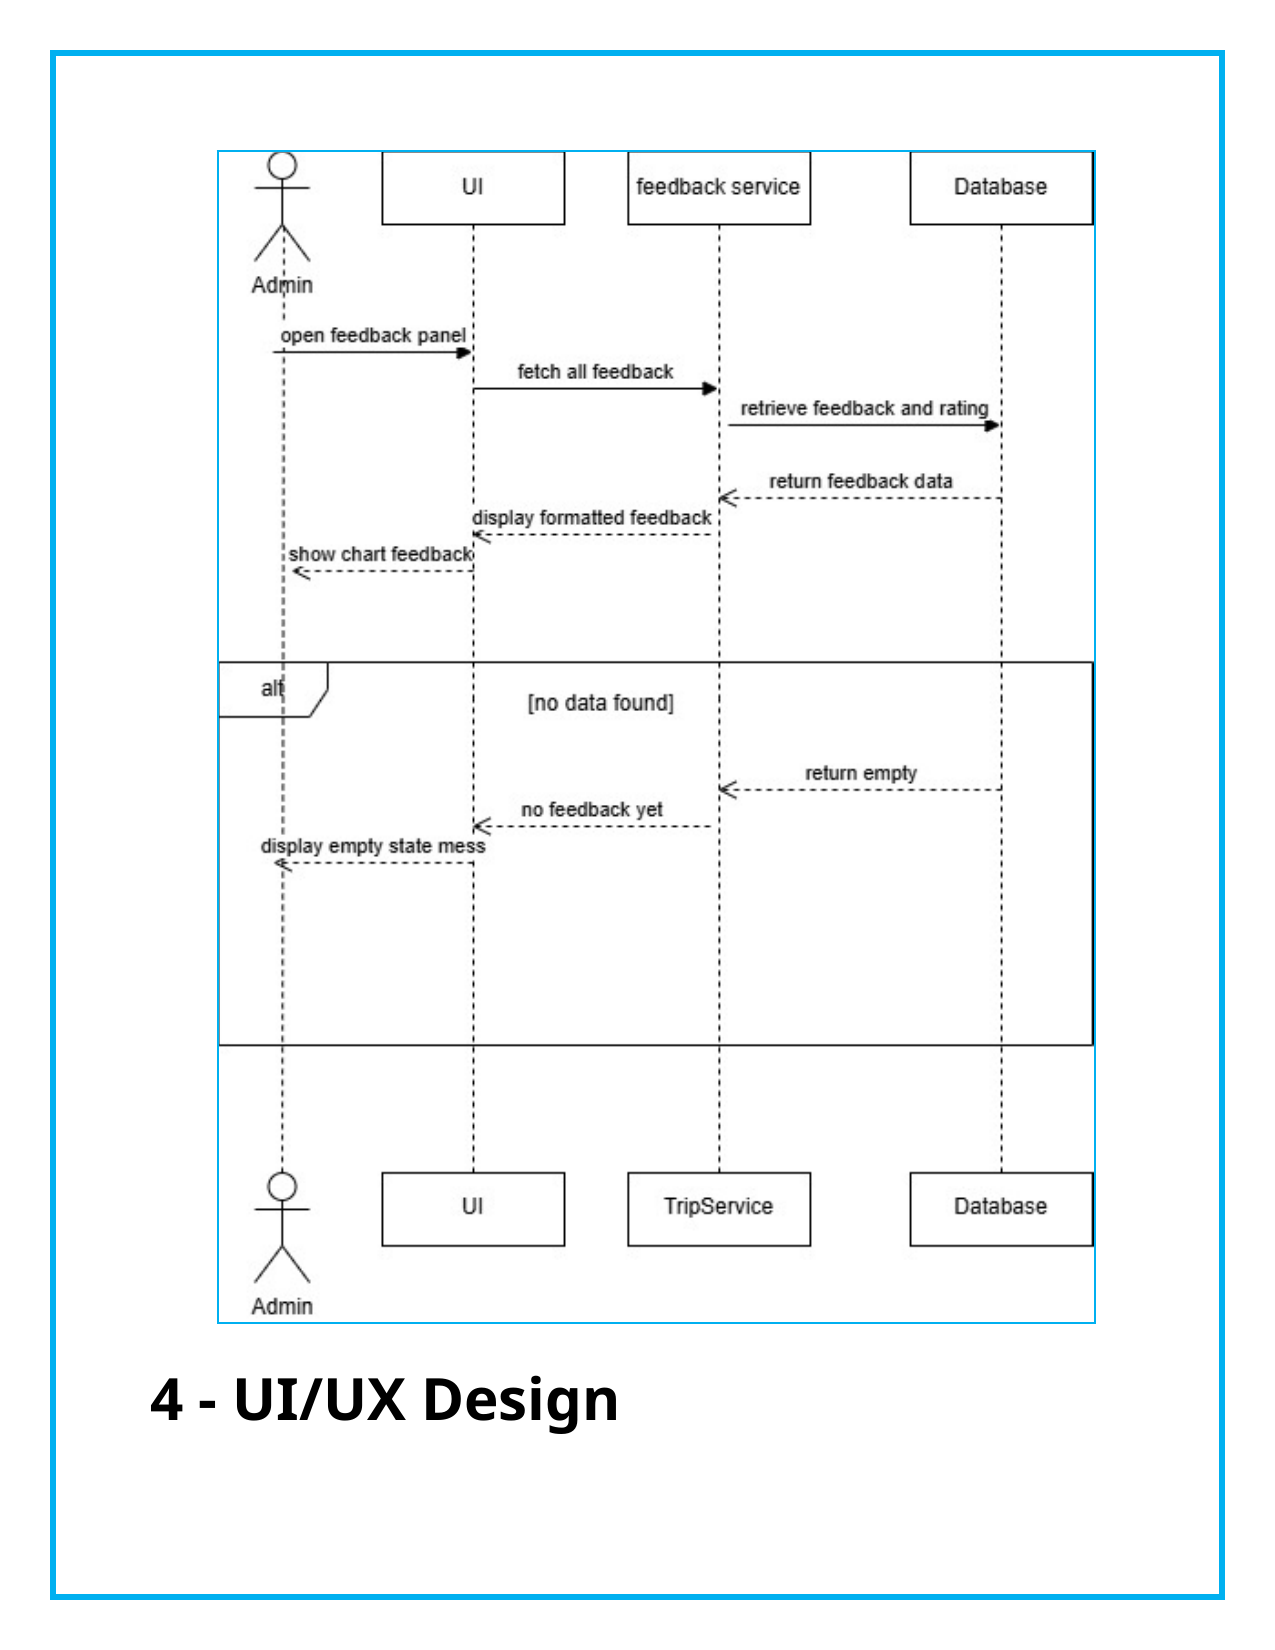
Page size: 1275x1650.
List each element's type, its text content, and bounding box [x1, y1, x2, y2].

text 4 - UI/UX Design [150, 1358, 1125, 1438]
picture [220, 153, 1093, 1321]
